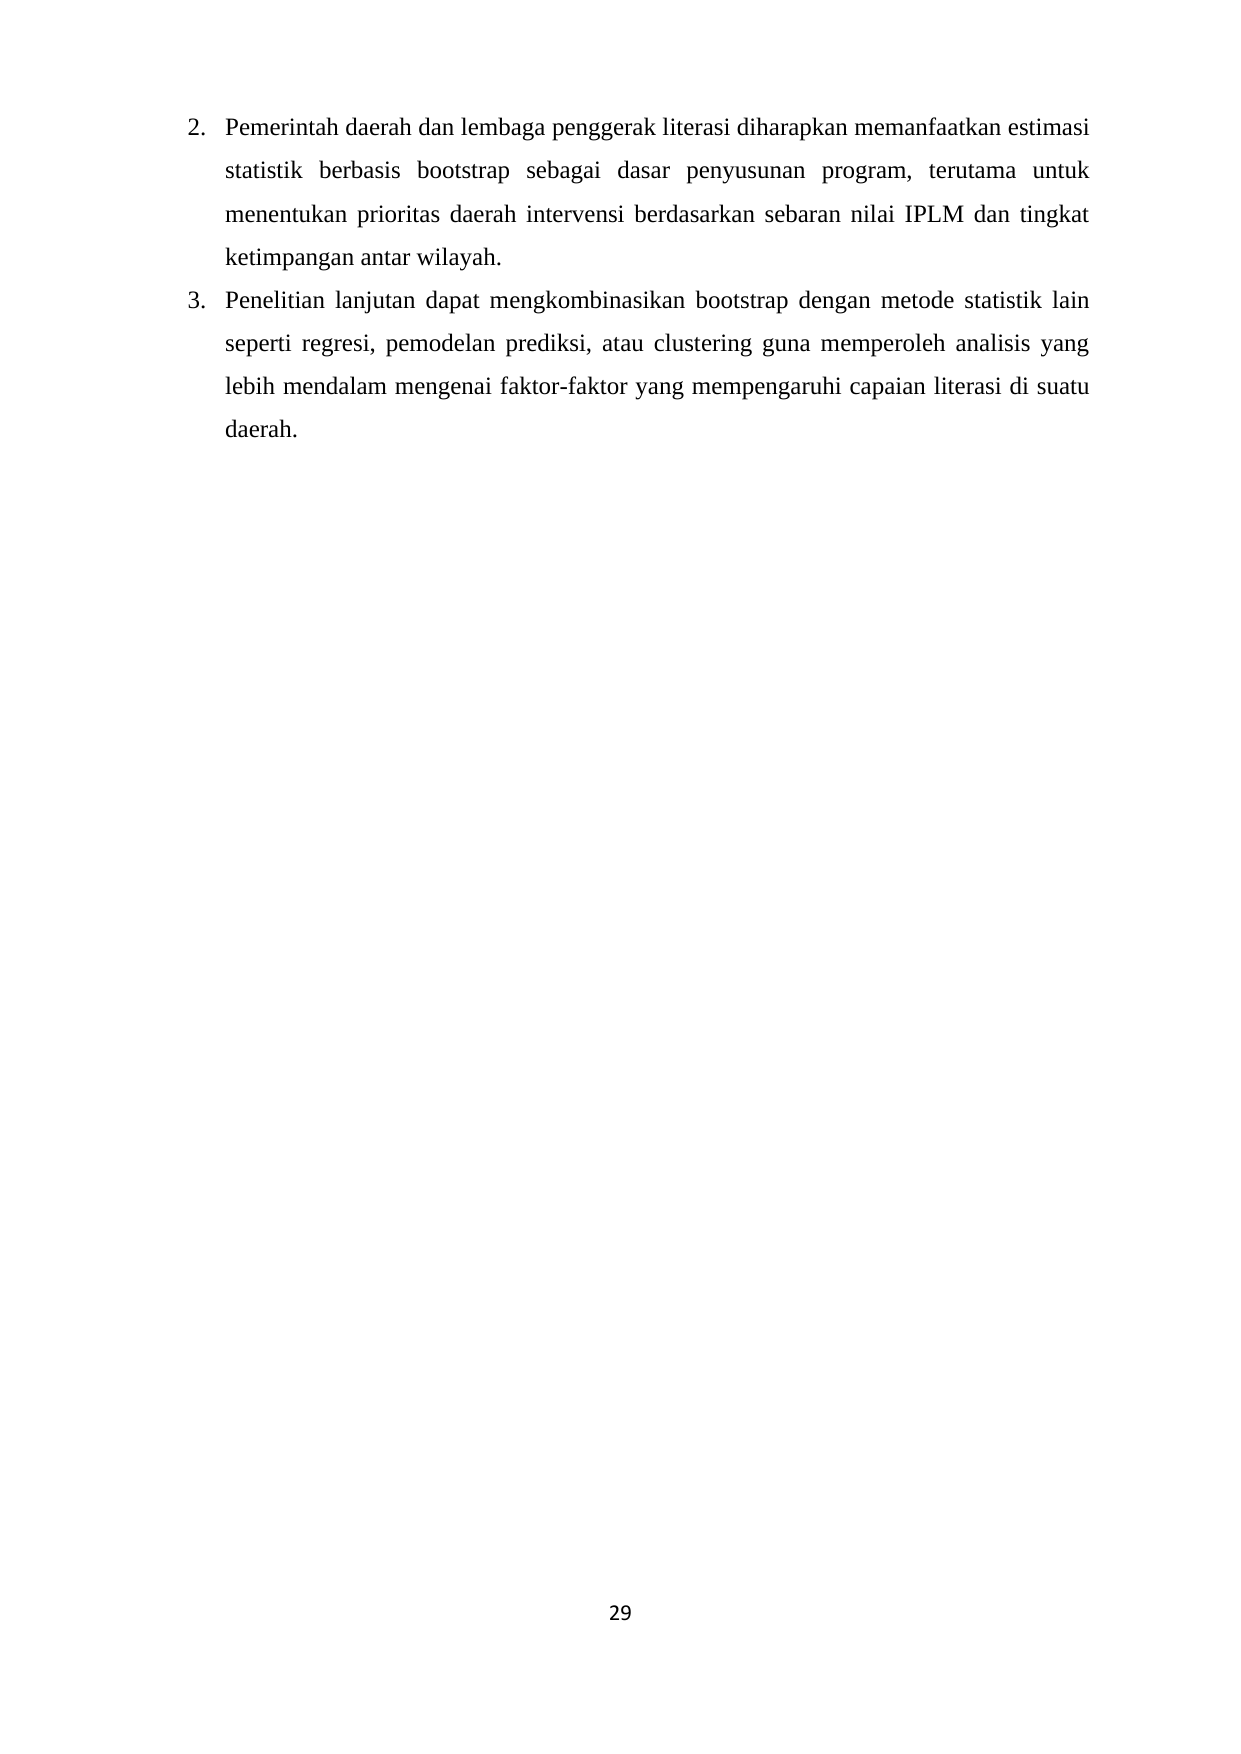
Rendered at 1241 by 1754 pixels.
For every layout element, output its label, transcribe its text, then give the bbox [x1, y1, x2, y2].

list Penelitian lanjutan dapat mengkombinasikan bootstrap dengan metode statistik lain seperti regresi, pemodelan prediksi, atau clustering guna memperoleh analisis yang lebih mendalam mengenai faktor-faktor yang mempengaruhi capaian literasi di suatu daerah. [187, 285, 1090, 443]
list Pemerintah daerah dan lembaga penggerak literasi diharapkan memanfaatkan estimasi statistik berbasis bootstrap sebagai dasar penyusunan program, terutama untuk menentukan prioritas daerah intervensi berdasarkan sebaran nilai IPLM dan tingkat ketimpangan antar wilayah. [187, 112, 1090, 271]
